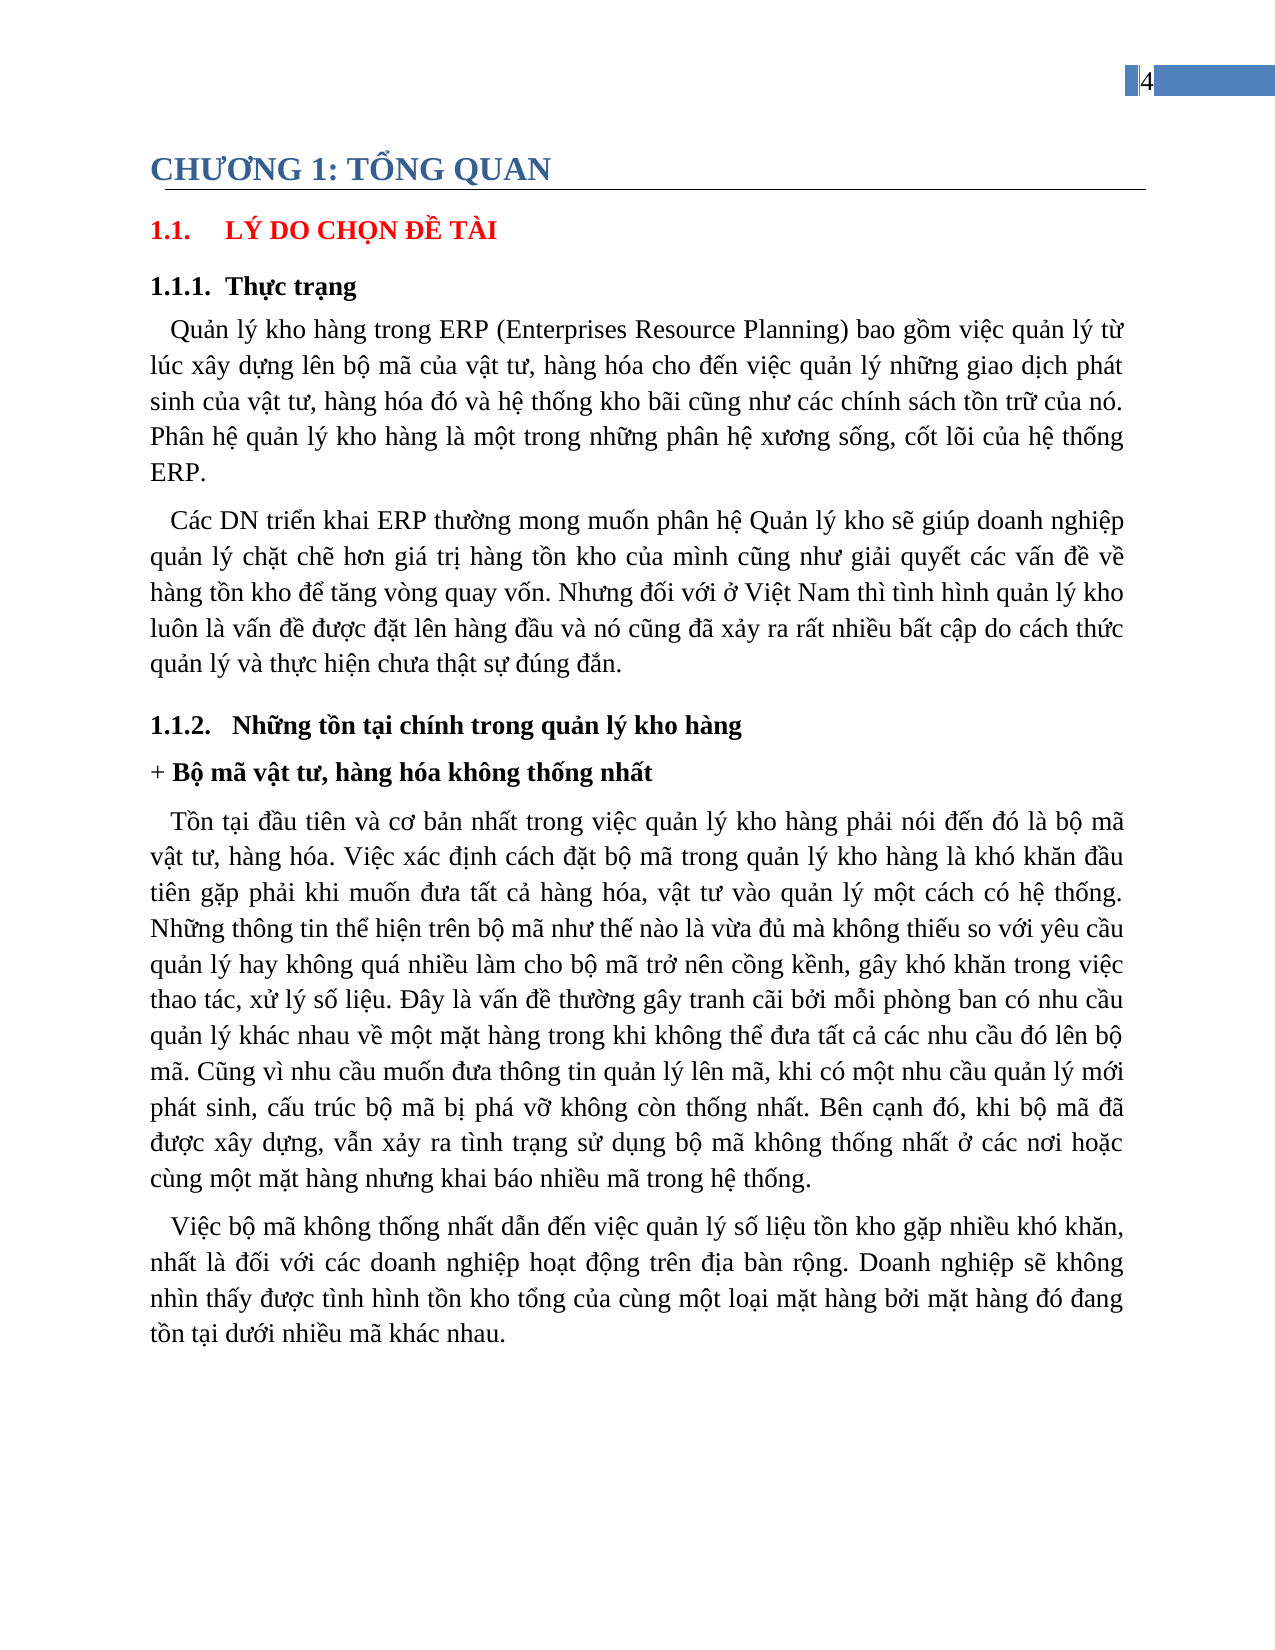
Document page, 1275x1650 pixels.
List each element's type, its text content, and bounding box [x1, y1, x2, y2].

text + Bộ mã vật tư, hàng hóa không thống nhất [150, 757, 1269, 788]
subtitle CHƯƠNG 1: TỔNG QUAN [150, 149, 1269, 188]
text Việc bộ mã không thống nhất dẫn đến việc quản lý số liệu tồn kho gặp nhiều khó khăn, nhất là đối với các doanh nghiệp hoạt động trên địa bàn rộng. Doanh nghiệp sẽ không nhìn thấy được tình hình tồn kho tổng của cùng một loại mặt hàng bởi mặt hàng đó đang tồn tại dưới nhiều mã khác nhau. [150, 1210, 1125, 1349]
text Quản lý kho hàng trong ERP (Enterprises Resource Planning) bao gồm việc quản lý từ lúc xây dựng lên bộ mã của vật tư, hàng hóa cho đến việc quản lý những giao dịch phát sinh của vật tư, hàng hóa đó và hệ thống kho bãi cũng như các chính sách tồn trữ của nó. Phân hệ quản lý kho hàng là một trong những phân hệ xương sống, cốt lõi của hệ thống ERP. [150, 313, 1125, 487]
text Tồn tại đầu tiên và cơ bản nhất trong việc quản lý kho hàng phải nói đến đó là bộ mã vật tư, hàng hóa. Việc xác định cách đặt bộ mã trong quản lý kho hàng là khó khăn đầu tiên gặp phải khi muốn đưa tất cả hàng hóa, vật tư vào quản lý một cách có hệ thống. Những thông tin thể hiện trên bộ mã như thế nào là vừa đủ mà không thiếu so với yêu cầu quản lý hay không quá nhiều làm cho bộ mã trở nên cồng kềnh, gây khó khăn trong việc thao tác, xử lý số liệu. Đây là vấn đề thường gây tranh cãi bởi mỗi phòng ban có nhu cầu quản lý khác nhau về một mặt hàng trong khi không thể đưa tất cả các nhu cầu đó lên bộ mã. Cũng vì nhu cầu muốn đưa thông tin quản lý lên mã, khi có một nhu cầu quản lý mới phát sinh, cấu trúc bộ mã bị phá vỡ không còn thống nhất. Bên cạnh đó, khi bộ mã đã được xây dựng, vẫn xảy ra tình trạng sử dụng bộ mã không thống nhất ở các nơi hoặc cùng một mặt hàng nhưng khai báo nhiều mã trong hệ thống. [150, 805, 1125, 1193]
subtitle Những tồn tại chính trong quản lý kho hàng [150, 709, 1269, 740]
text Các DN triển khai ERP thường mong muốn phân hệ Quản lý kho sẽ giúp doanh nghiệp quản lý chặt chẽ hơn giá trị hàng tồn kho của mình cũng như giải quyết các vấn đề về hàng tồn kho để tăng vòng quay vốn. Nhưng đối với ở Việt Nam thì tình hình quản lý kho luôn là vấn đề được đặt lên hàng đầu và nó cũng đã xảy ra rất nhiều bất cập do cách thức quản lý và thực hiện chưa thật sự đúng đắn. [150, 504, 1126, 678]
subtitle Thực trạng [150, 270, 1269, 301]
subtitle 1.1. LÝ DO CHỌN ĐỀ TÀI [150, 214, 1269, 246]
